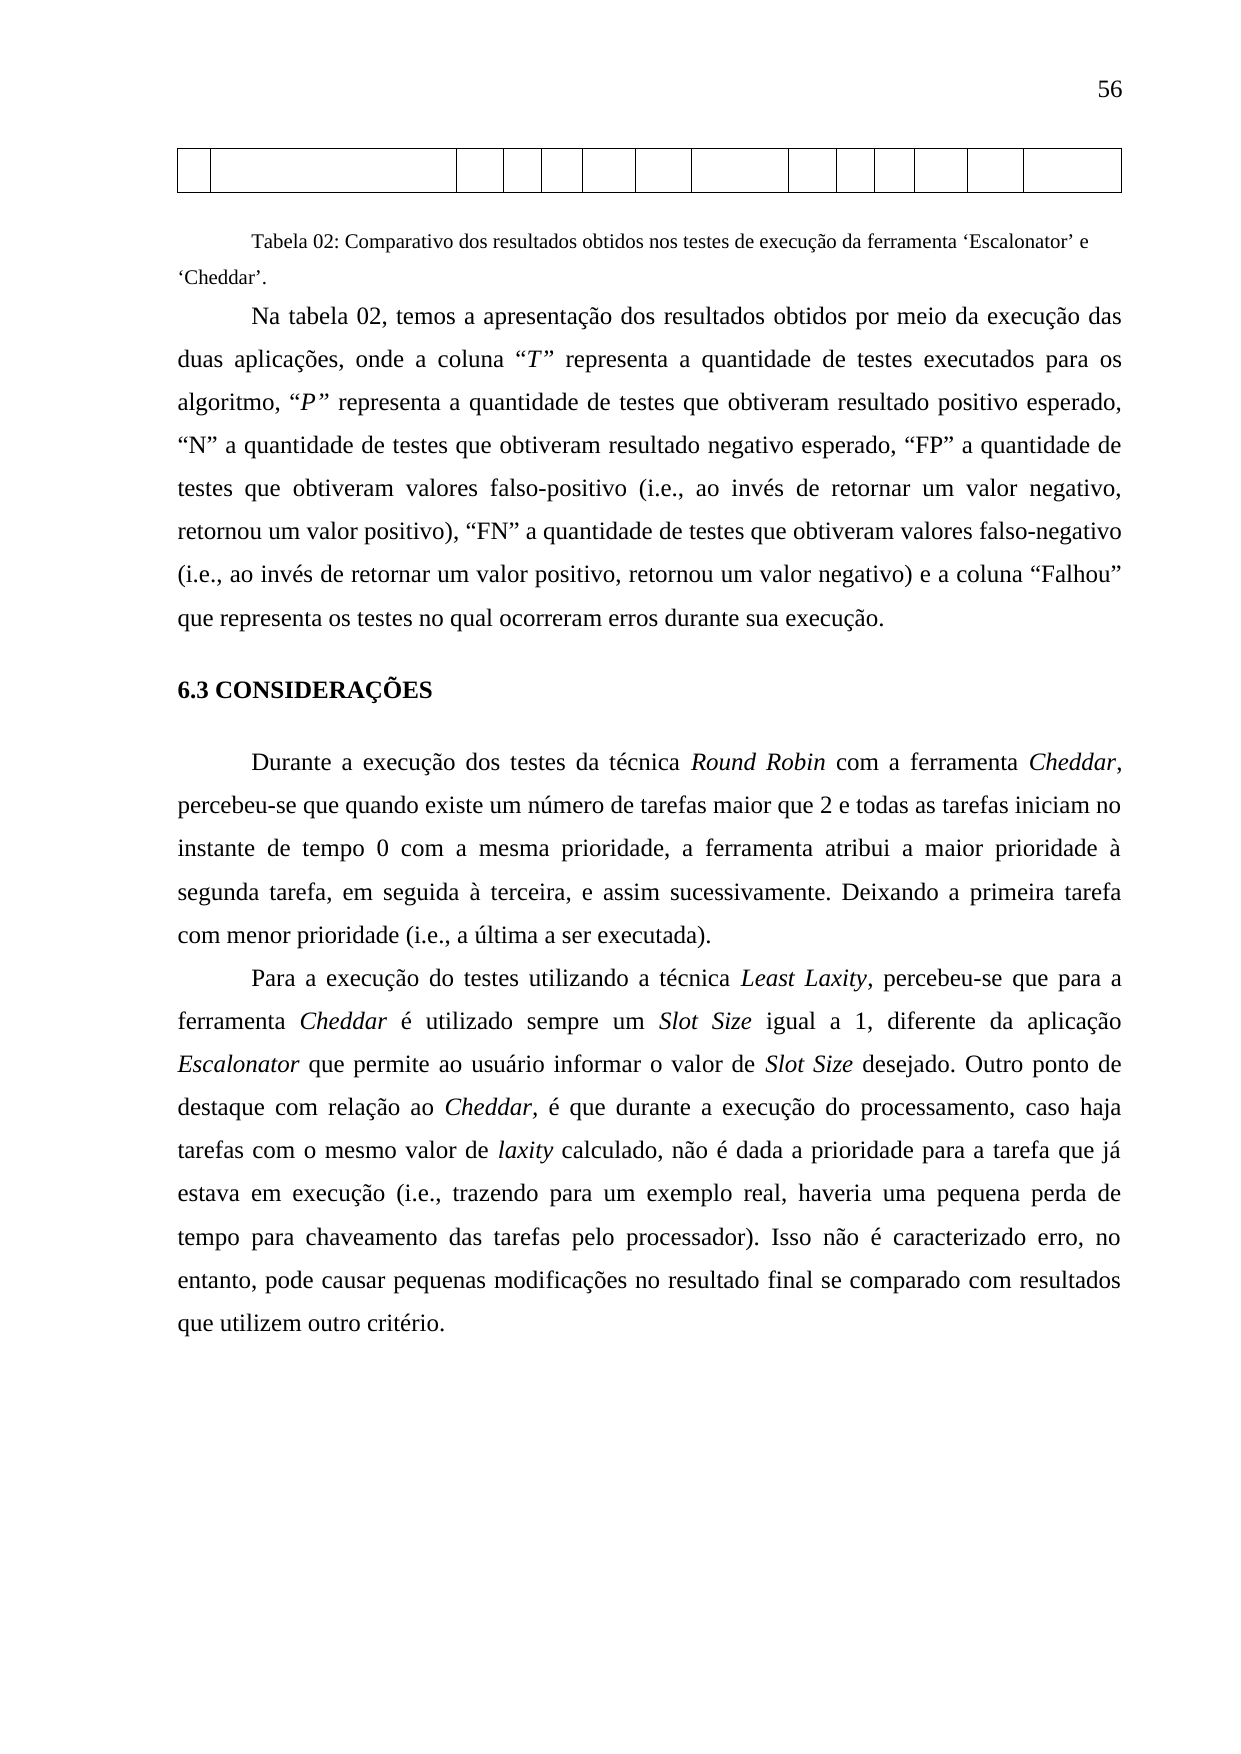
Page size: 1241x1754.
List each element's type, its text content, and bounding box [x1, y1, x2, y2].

table_cell [504, 149, 541, 192]
table_cell [915, 149, 967, 192]
table_cell [583, 149, 635, 192]
subtitle 6.3 CONSIDERAÇÕES [177, 675, 1122, 704]
table_cell [1024, 149, 1121, 192]
table_cell [178, 149, 210, 192]
table_cell [542, 149, 582, 192]
table_cell [211, 149, 456, 192]
text Durante a execução dos testes da técnica Round Robin com a ferramenta Cheddar, percebeu-se que quando existe um número de tarefas maior que 2 e todas as tarefas iniciam no instante de tempo 0 com a mesma prioridade, a ferramenta atribui a maior prioridade à segunda tarefa, em seguida à terceira, e assim sucessivamente. Deixando a primeira tarefa com menor prioridade (i.e., a última a ser executada). [177, 747, 1122, 948]
text Na tabela 02, temos a apresentação dos resultados obtidos por meio da execução das duas aplicações, onde a coluna “T” representa a quantidade de testes executados para os algoritmo, “P” representa a quantidade de testes que obtiveram resultado positivo esperado, “N” a quantidade de testes que obtiveram resultado negativo esperado, “FP” a quantidade de testes que obtiveram valores falso-positivo (i.e., ao invés de retornar um valor negativo, retornou um valor positivo), “FN” a quantidade de testes que obtiveram valores falso-negativo (i.e., ao invés de retornar um valor positivo, retornou um valor negativo) e a coluna “Falhou” que representa os testes no qual ocorreram erros durante sua execução. [177, 301, 1122, 631]
text Para a execução do testes utilizando a técnica Least Laxity, percebeu-se que para a ferramenta Cheddar é utilizado sempre um Slot Size igual a 1, diferente da aplicação Escalonator que permite ao usuário informar o valor de Slot Size desejado. Outro ponto de destaque com relação ao Cheddar, é que durante a execução do processamento, caso haja tarefas com o mesmo valor de laxity calculado, não é dada a prioridade para a tarefa que já estava em execução (i.e., trazendo para um exemplo real, haveria uma pequena perda de tempo para chaveamento das tarefas pelo processador). Isso não é caracterizado erro, no entanto, pode causar pequenas modificações no resultado final se comparado com resultados que utilizem outro critério. [177, 963, 1122, 1337]
table_cell [875, 149, 914, 192]
table_cell [636, 149, 691, 192]
table_cell [789, 149, 836, 192]
table_cell [968, 149, 1023, 192]
table_cell [692, 149, 788, 192]
table_cell [837, 149, 874, 192]
table_cell [457, 149, 503, 192]
text Tabela 02: Comparativo dos resultados obtidos nos testes de execução da ferramenta ‘Escalonator’ e ‘Cheddar’. [177, 229, 1122, 289]
